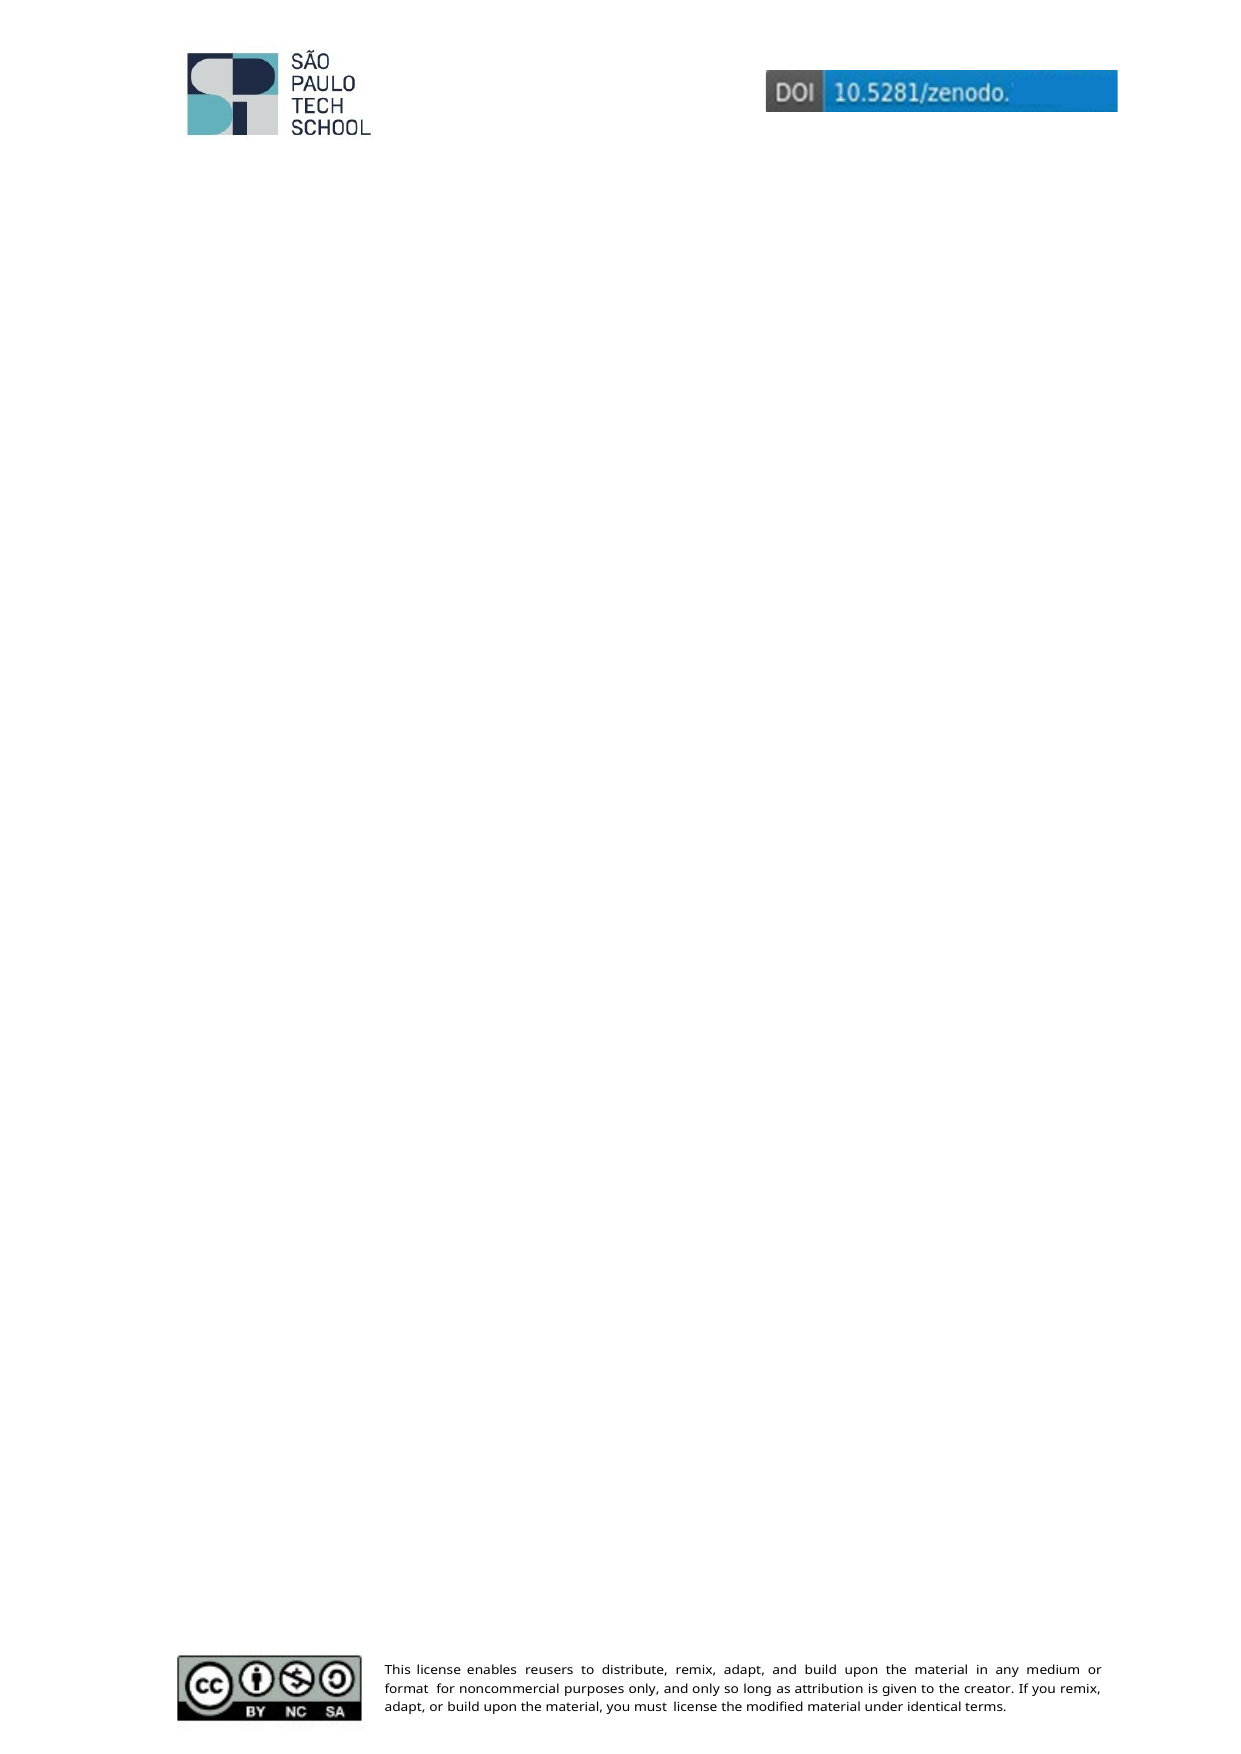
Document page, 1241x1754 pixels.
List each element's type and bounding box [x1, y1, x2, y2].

picture [764, 70, 1118, 111]
picture [177, 44, 374, 138]
picture [176, 1651, 365, 1729]
